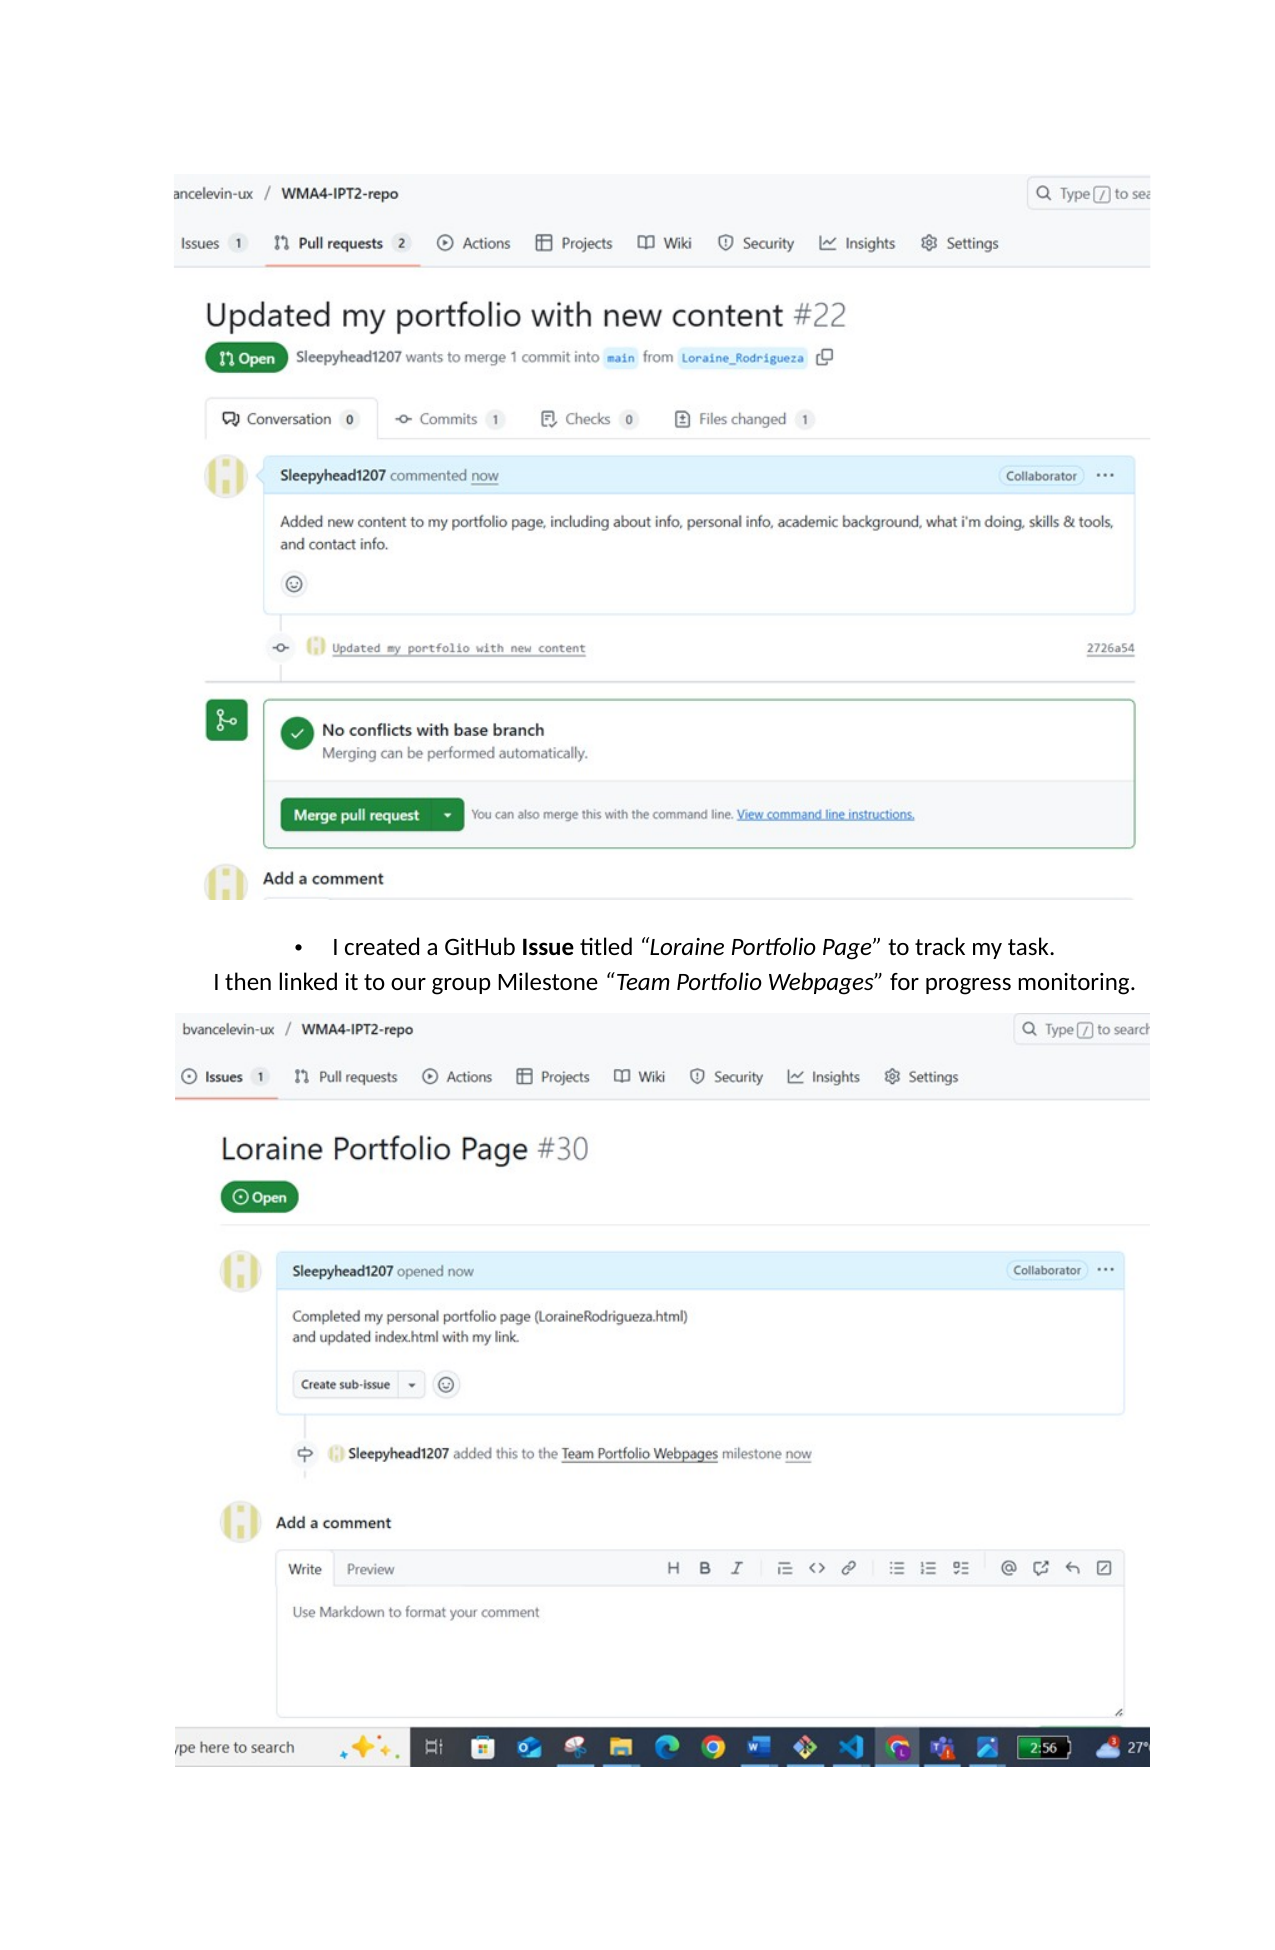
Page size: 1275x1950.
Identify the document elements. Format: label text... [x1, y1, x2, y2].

text I then linked it to our group Milestone “Team Portfolio Webpages” for progress monitoring. [207, 966, 1223, 996]
picture [173, 174, 1151, 900]
picture [175, 1013, 1150, 1767]
list I created a GitHub Issue titled “Loraine Portfolio Page” to track my task. [126, 922, 1223, 963]
